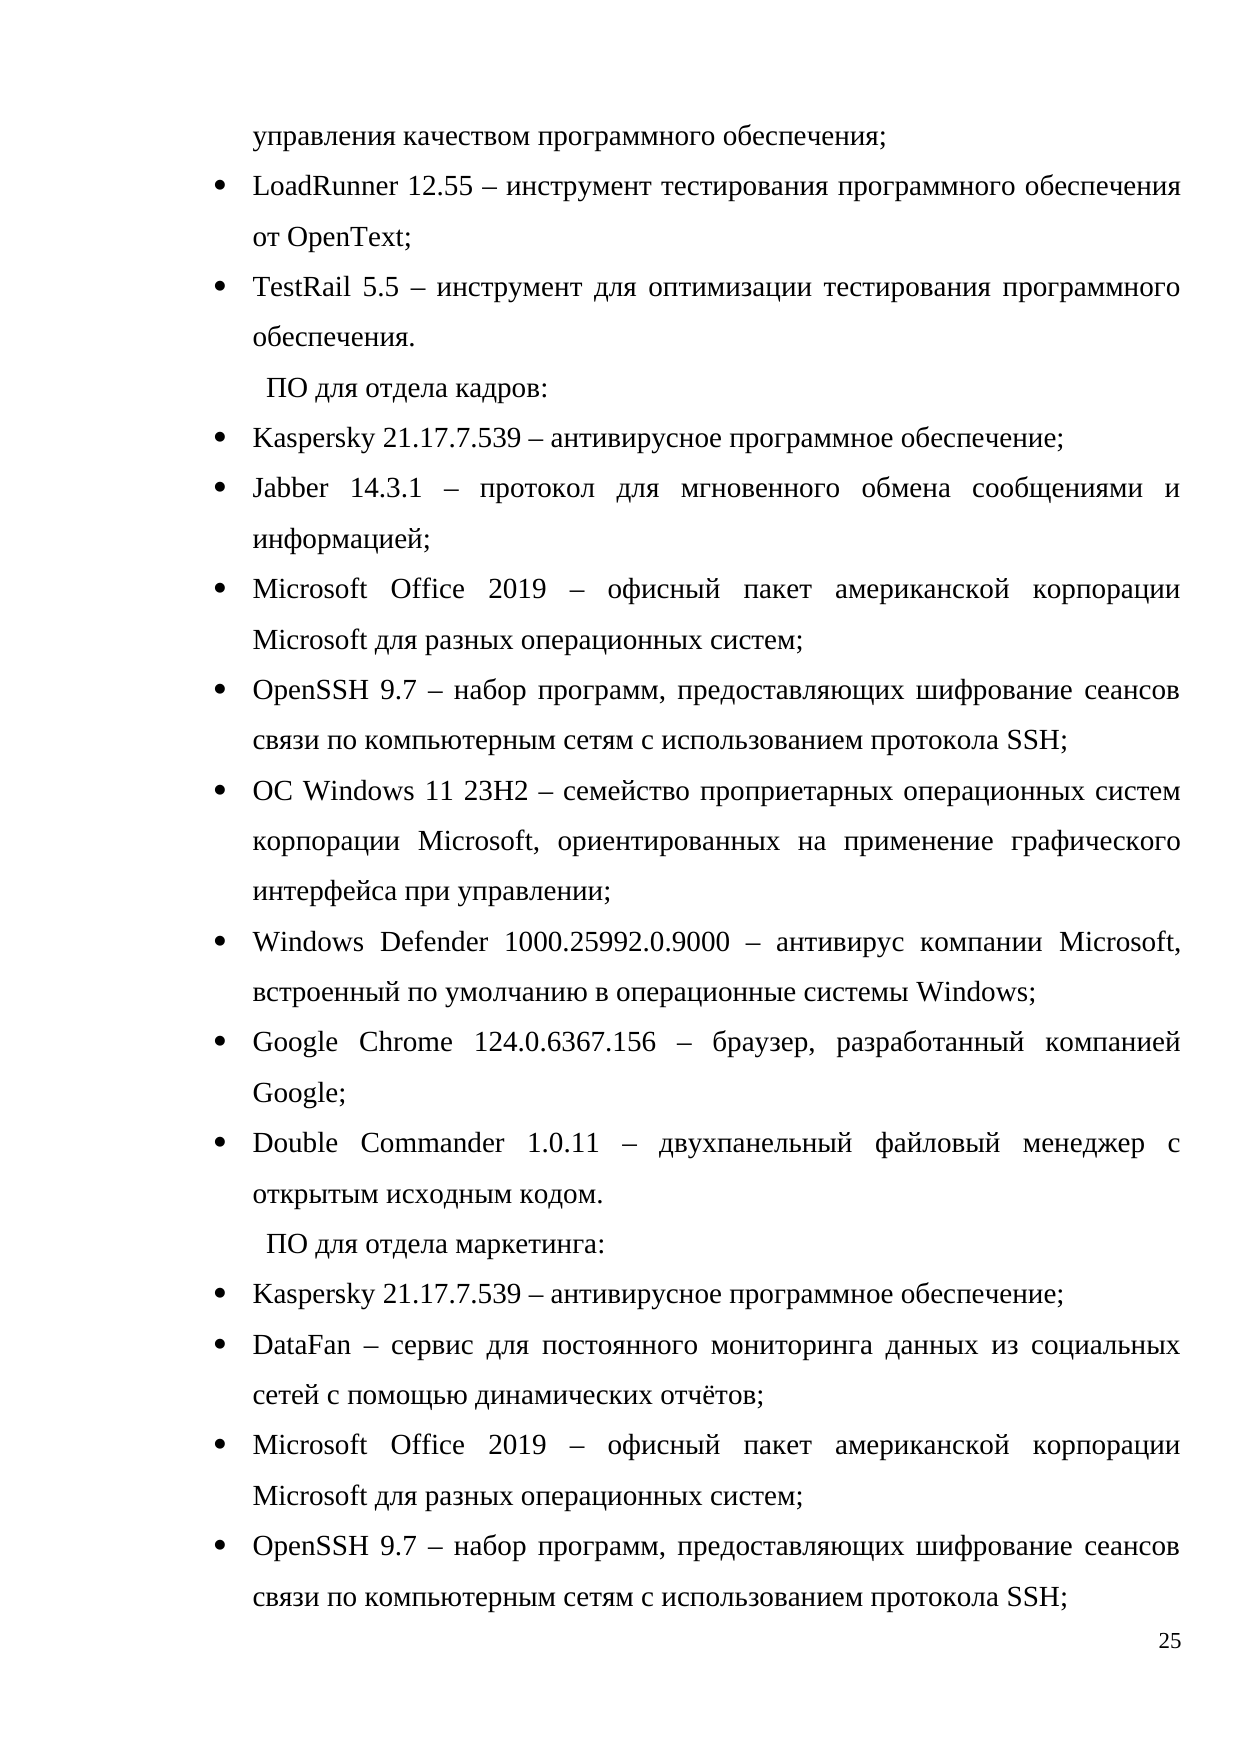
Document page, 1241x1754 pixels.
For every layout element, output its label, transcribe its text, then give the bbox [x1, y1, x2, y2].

list OC Windows 11 23H2 – семейство проприетарных операционных систем корпорации Microsoft, ориентированных на применение графического интерфейса при управлении; [215, 773, 1181, 907]
list DataFan – сервис для постоянного мониторинга данных из социальных сетей с помощью динамических отчётов; [215, 1327, 1181, 1411]
list Kaspersky 21.17.7.539 – антивирусное программное обеспечение; [215, 420, 1181, 454]
list Windows Defender 1000.25992.0.9000 – антивирус компании Microsoft, встроенный по умолчанию в операционные системы Windows; [215, 924, 1181, 1008]
list OpenSSH 9.7 – набор программ, предоставляющих шифрование сеансов связи по компьютерным сетям с использованием протокола SSH; [215, 672, 1181, 756]
list Google Chrome 124.0.6367.156 – браузер, разработанный компанией Google; [215, 1024, 1181, 1108]
list Microsoft Office 2019 – офисный пакет американской корпорации Microsoft для разных операционных систем; [215, 571, 1181, 655]
text ПО для отдела кадров: [177, 370, 1181, 403]
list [215, 118, 1181, 152]
list Double Commander 1.0.11 – двухпанельный файловый менеджер с открытым исходным кодом. [215, 1125, 1181, 1209]
list Jabber 14.3.1 – протокол для мгновенного обмена сообщениями и информацией; [215, 471, 1181, 554]
text ПО для отдела маркетинга: [177, 1226, 1181, 1259]
list Kaspersky 21.17.7.539 – антивирусное программное обеспечение; [215, 1276, 1181, 1310]
list Microsoft Office 2019 – офисный пакет американской корпорации Microsoft для разных операционных систем; [215, 1427, 1181, 1511]
list OpenSSH 9.7 – набор программ, предоставляющих шифрование сеансов связи по компьютерным сетям с использованием протокола SSH; [215, 1528, 1181, 1612]
list LoadRunner 12.55 – инструмент тестирования программного обеспечения от OpenText; [215, 168, 1181, 252]
list TestRail 5.5 – инструмент для оптимизации тестирования программного обеспечения. [215, 269, 1181, 353]
